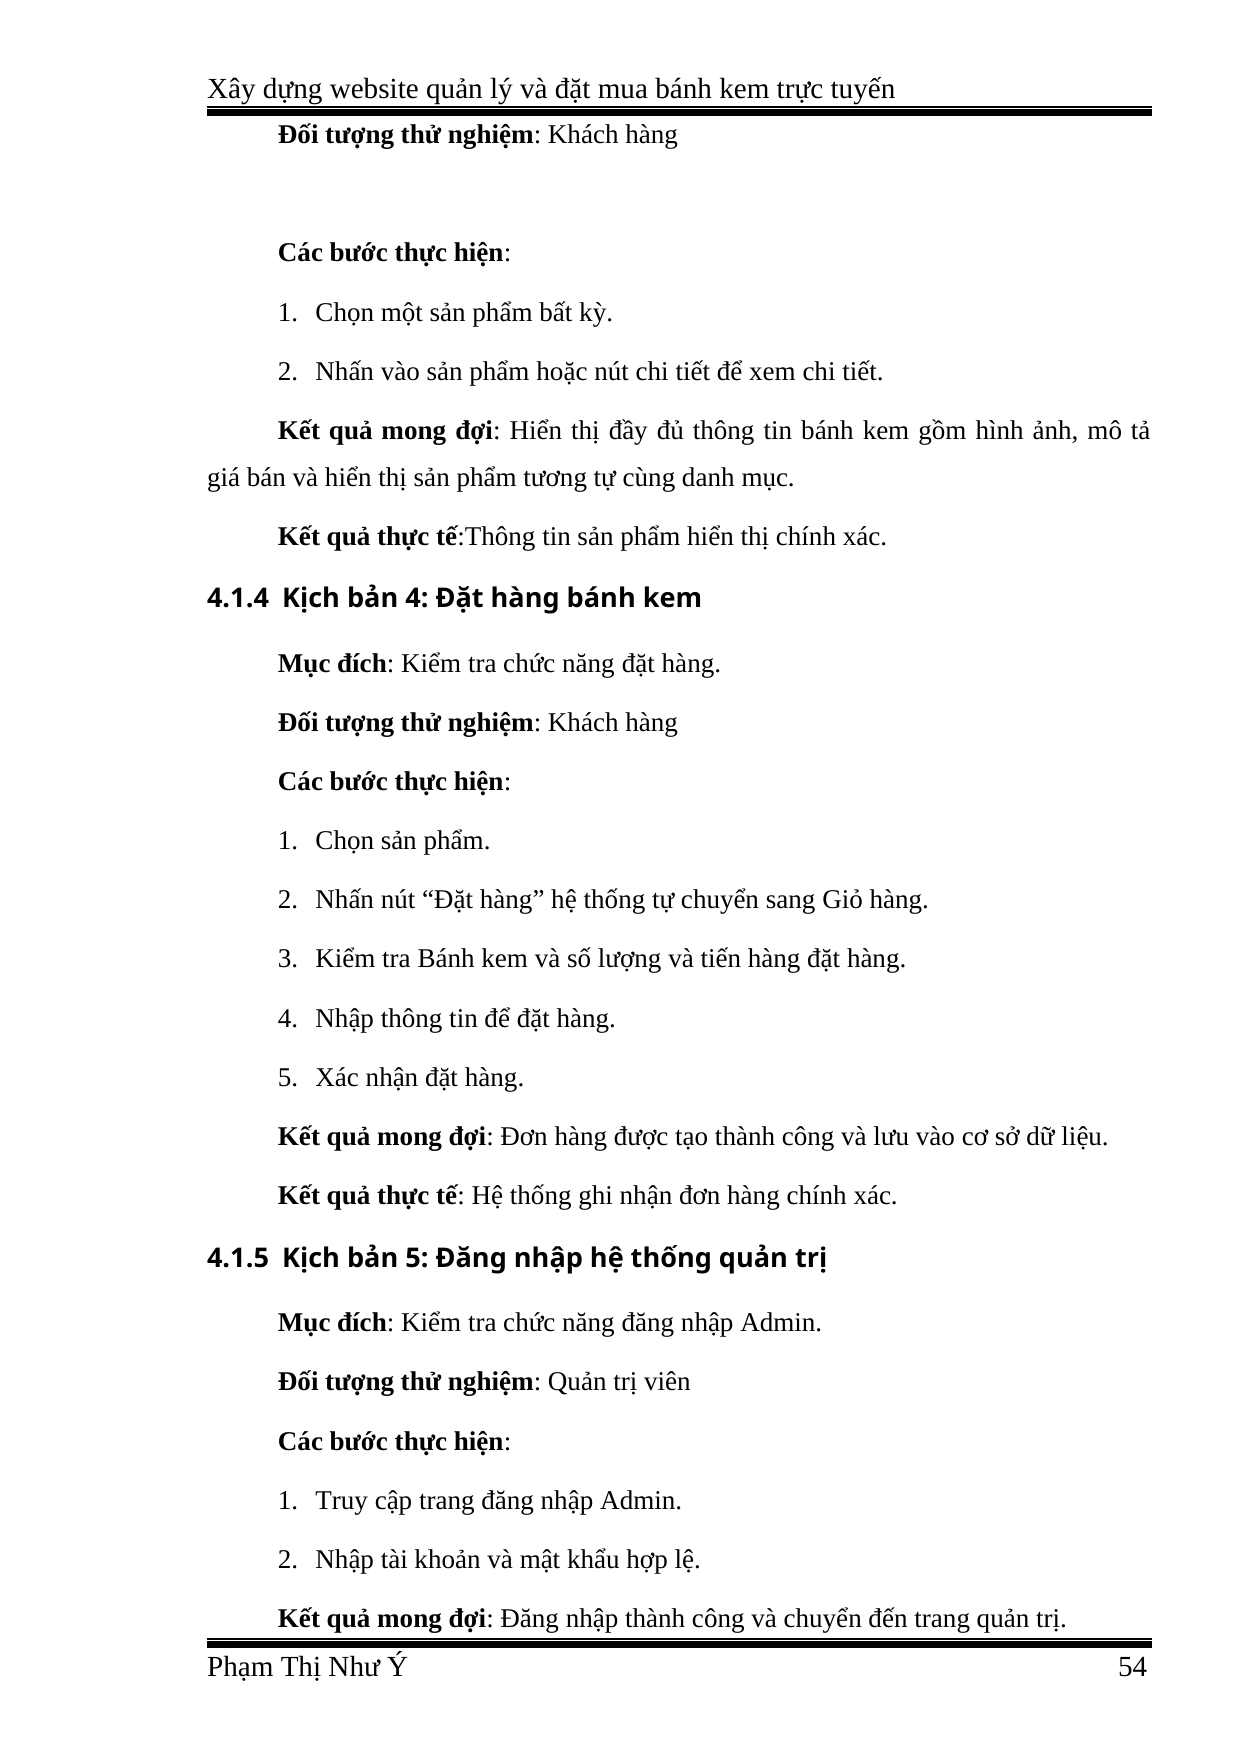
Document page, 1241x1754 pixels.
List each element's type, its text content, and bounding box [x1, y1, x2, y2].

list Kiểm tra Bánh kem và số lượng và tiến hàng đặt hàng. [278, 943, 1152, 974]
text Đối tượng thử nghiệm: Khách hàng [207, 118, 1152, 149]
list Chọn một sản phẩm bất kỳ. [278, 296, 1152, 327]
list Nhấn nút “Đặt hàng” hệ thống tự chuyển sang Giỏ hàng. [278, 883, 1152, 914]
text Các bước thực hiện: [207, 236, 1152, 268]
list Chọn sản phẩm. [278, 824, 1152, 855]
text Mục đích: Kiểm tra chức năng đăng nhập Admin. [207, 1306, 1152, 1337]
text Mục đích: Kiểm tra chức năng đặt hàng. [207, 647, 1152, 678]
text Kết quả thực tế:Thông tin sản phẩm hiển thị chính xác. [207, 520, 1152, 551]
text Các bước thực hiện: [207, 765, 1152, 796]
text Các bước thực hiện: [207, 1424, 1152, 1456]
list Nhập tài khoản và mật khẩu hợp lệ. [278, 1543, 1152, 1574]
text Đối tượng thử nghiệm: Khách hàng [207, 706, 1152, 737]
list Xác nhận đặt hàng. [278, 1061, 1152, 1092]
subtitle Kịch bản 4: Đặt hàng bánh kem [207, 579, 1152, 616]
list Nhập thông tin để đặt hàng. [278, 1002, 1152, 1033]
list Nhấn vào sản phẩm hoặc nút chi tiết để xem chi tiết. [278, 355, 1152, 386]
list Truy cập trang đăng nhập Admin. [278, 1484, 1152, 1515]
text Kết quả mong đợi: Hiển thị đầy đủ thông tin bánh kem gồm hình ảnh, mô tả giá bán và hiển thị sản phẩm tương tự cùng danh mục. [207, 414, 1152, 492]
text Kết quả mong đợi: Đăng nhập thành công và chuyển đến trang quản trị. [207, 1602, 1152, 1633]
text Kết quả thực tế: Hệ thống ghi nhận đơn hàng chính xác. [207, 1179, 1152, 1210]
text Kết quả mong đợi: Đơn hàng được tạo thành công và lưu vào cơ sở dữ liệu. [207, 1120, 1152, 1151]
subtitle Kịch bản 5: Đăng nhập hệ thống quản trị [207, 1238, 1152, 1275]
text Đối tượng thử nghiệm: Quản trị viên [207, 1365, 1152, 1397]
